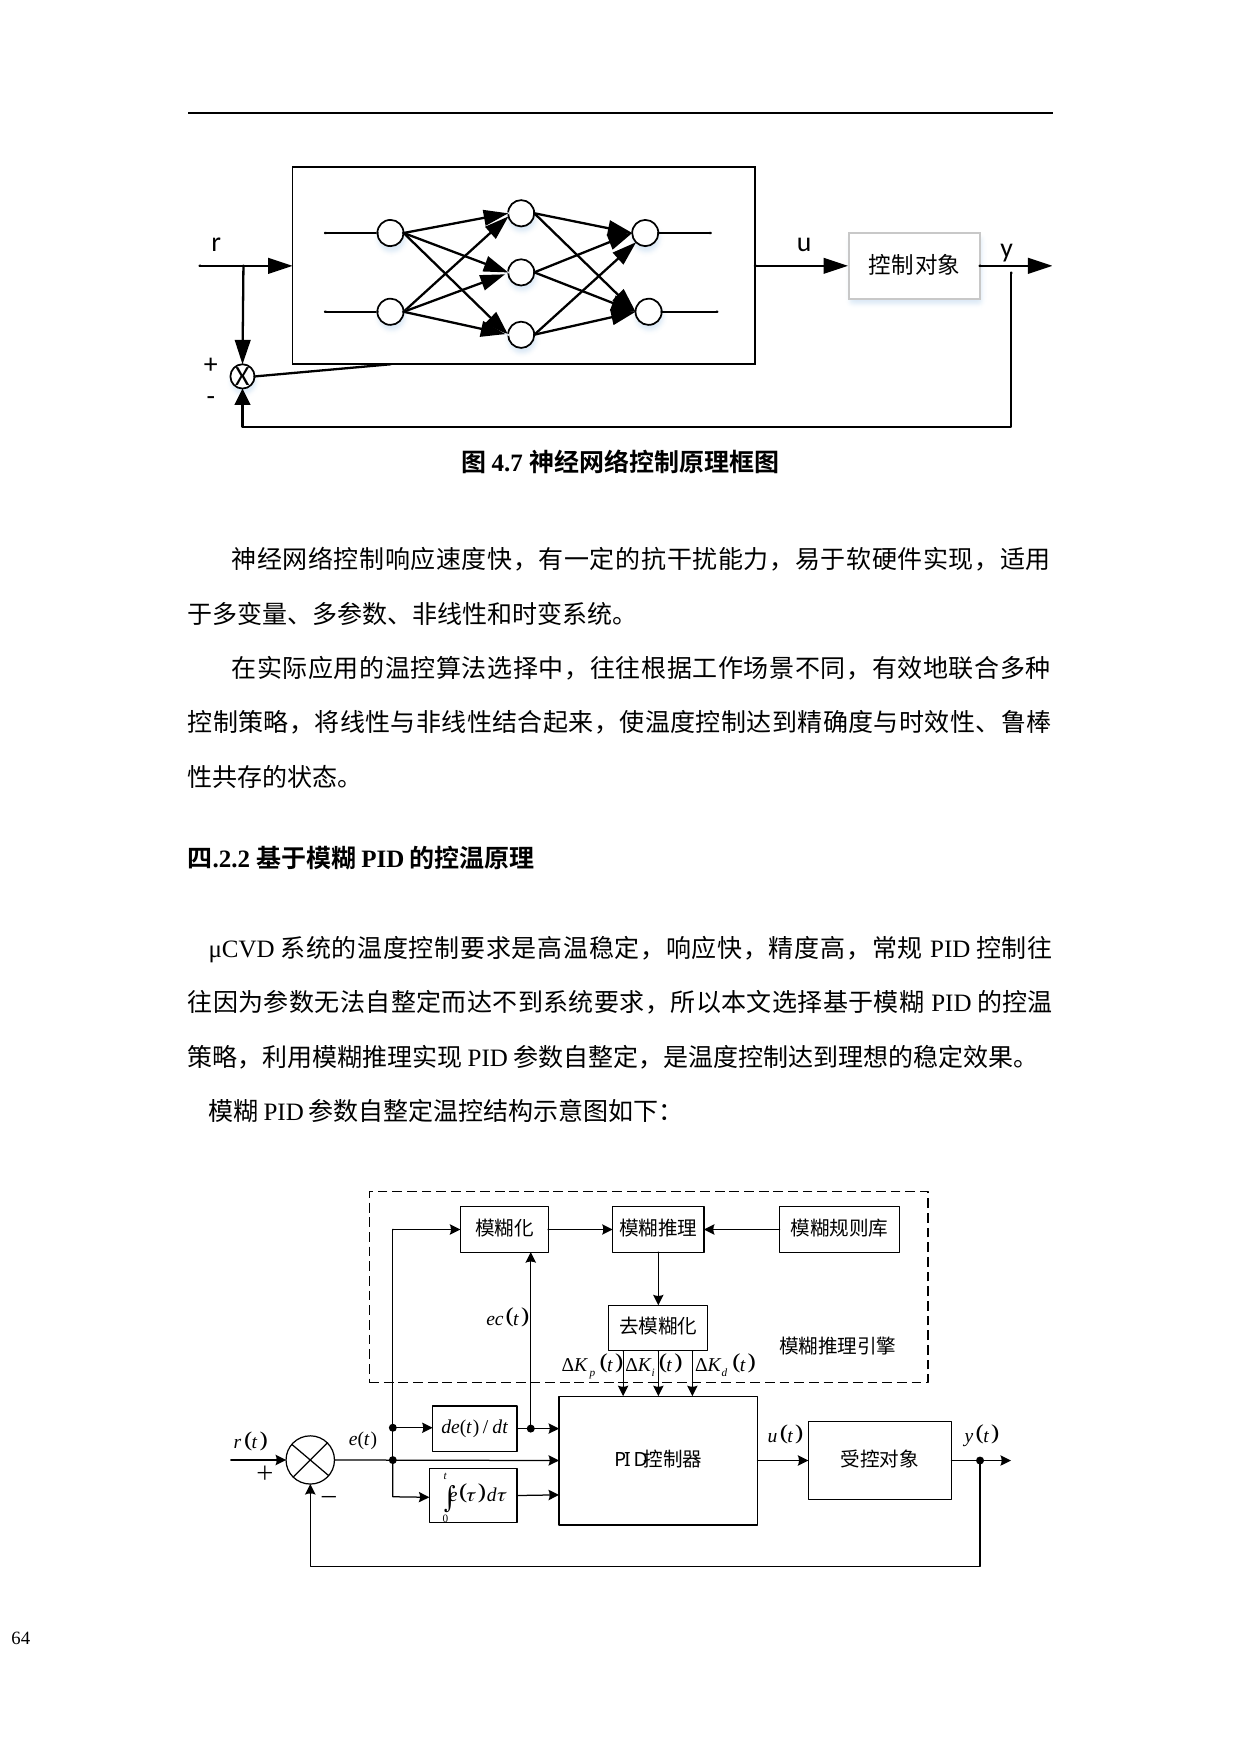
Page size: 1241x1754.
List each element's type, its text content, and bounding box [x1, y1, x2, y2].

subtitle 基于模糊PID的控温原理 [187, 839, 1053, 875]
list 神经网络控制响应速度快，有一定的抗干扰能力，易于软硬件实现，适用于多变量、多参数、非线性和时变系统。 [187, 540, 1053, 630]
list 在实际应用的温控算法选择中，往往根据工作场景不同，有效地联合多种控制策略，将线性与非线性结合起来，使温度控制达到精确度与时效性、鲁棒性共存的状态。 [187, 648, 1053, 793]
text 模糊PID参数自整定温控结构示意图如下： [187, 1092, 1053, 1128]
list 图4.7 神经网络控制原理框图 [187, 442, 1053, 478]
text μCVD系统的温度控制要求是高温稳定，响应快，精度高，常规PID控制往往因为参数无法自整定而达不到系统要求，所以本文选择基于模糊PID的控温策略，利用模糊推理实现PID参数自整定，是温度控制达到理想的稳定效果。 [187, 928, 1053, 1073]
